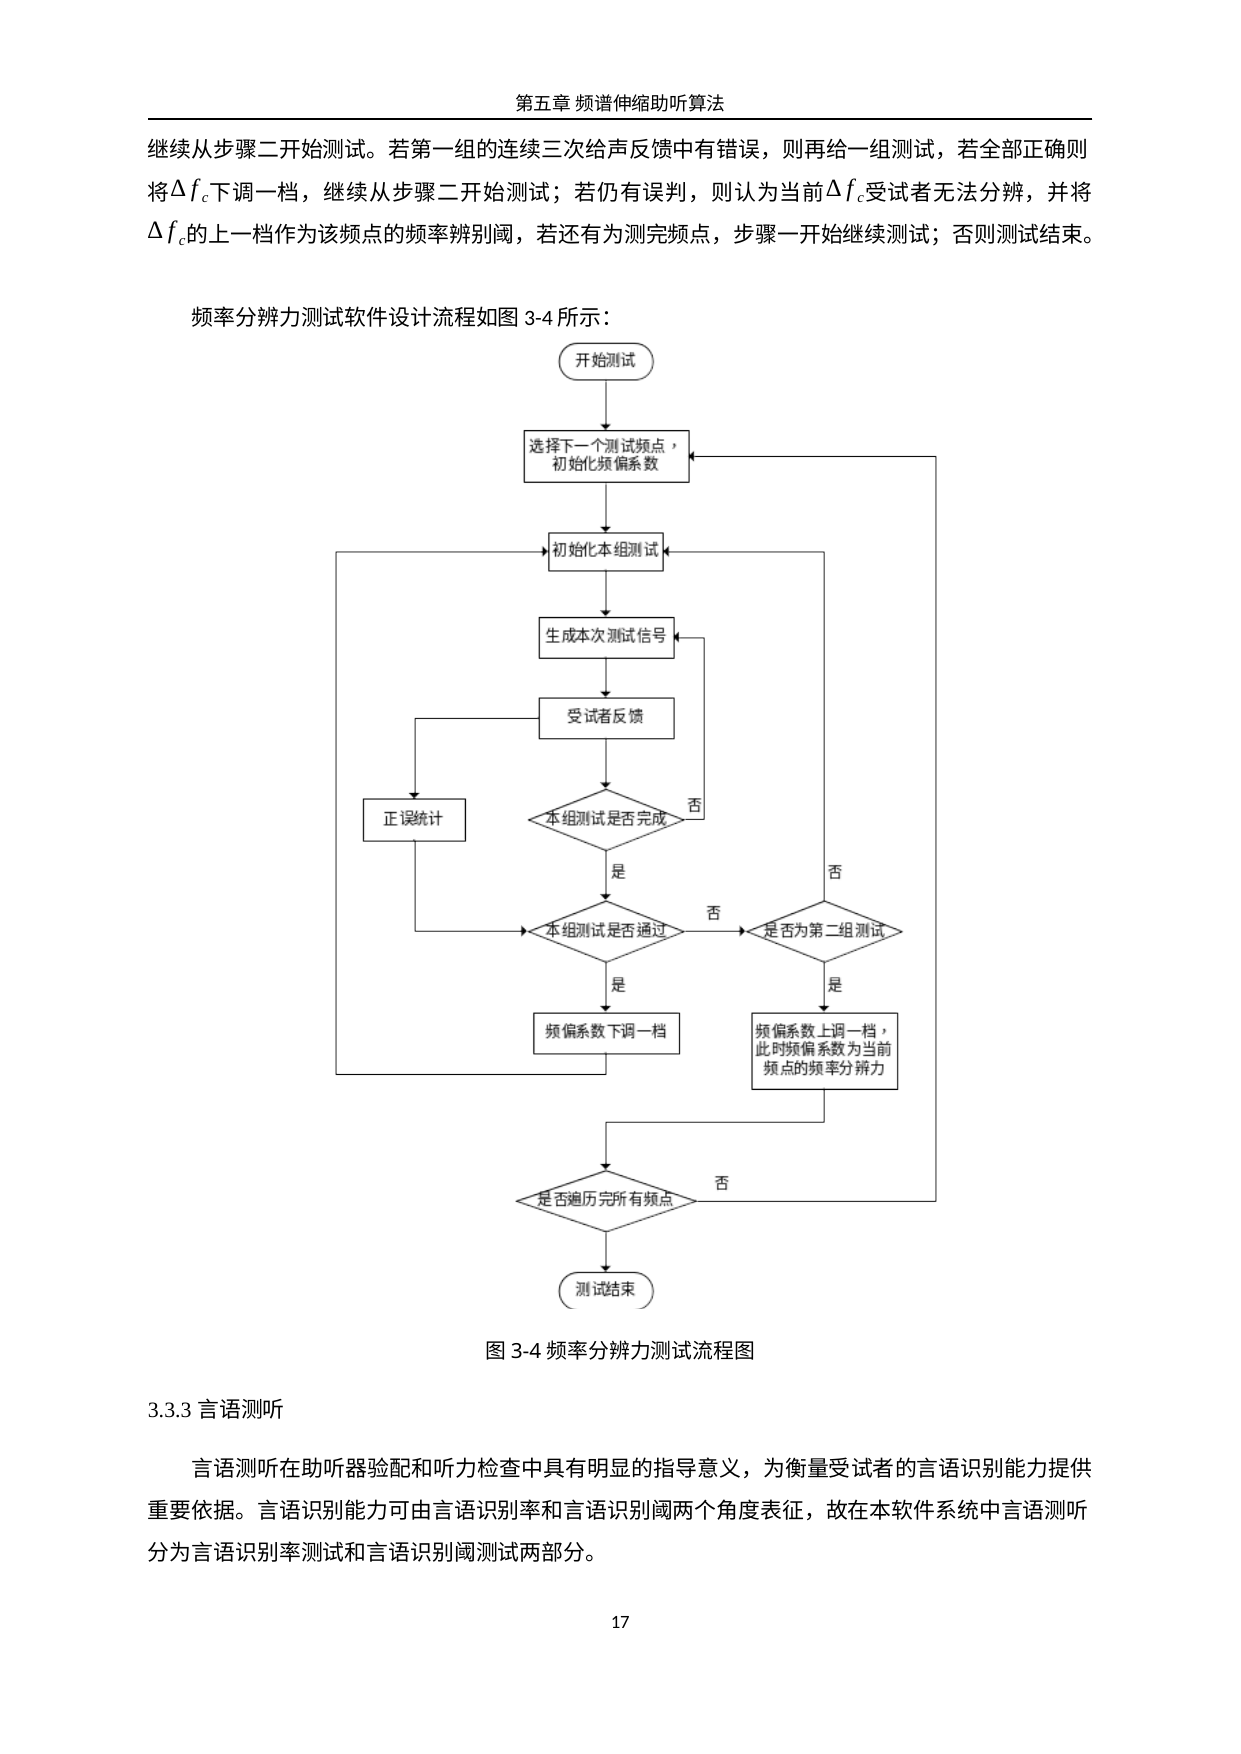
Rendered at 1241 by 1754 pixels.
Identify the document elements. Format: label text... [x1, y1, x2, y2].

text 图3-4 频率分辨力测试流程图 [148, 1332, 1092, 1366]
text 频率分辨力测试软件设计流程如图3-4所示： [148, 299, 1092, 333]
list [148, 131, 1092, 292]
text 言语测听在助听器验配和听力检查中具有明显的指导意义，为衡量受试者的言语识别能力提供重要依据。言语识别能力可由言语识别率和言语识别阈两个角度表征，故在本软件系统中言语测听分为言语识别率测试和言语识别阈测试两部分。 [148, 1449, 1092, 1568]
list 言语测听 [148, 1391, 1092, 1424]
